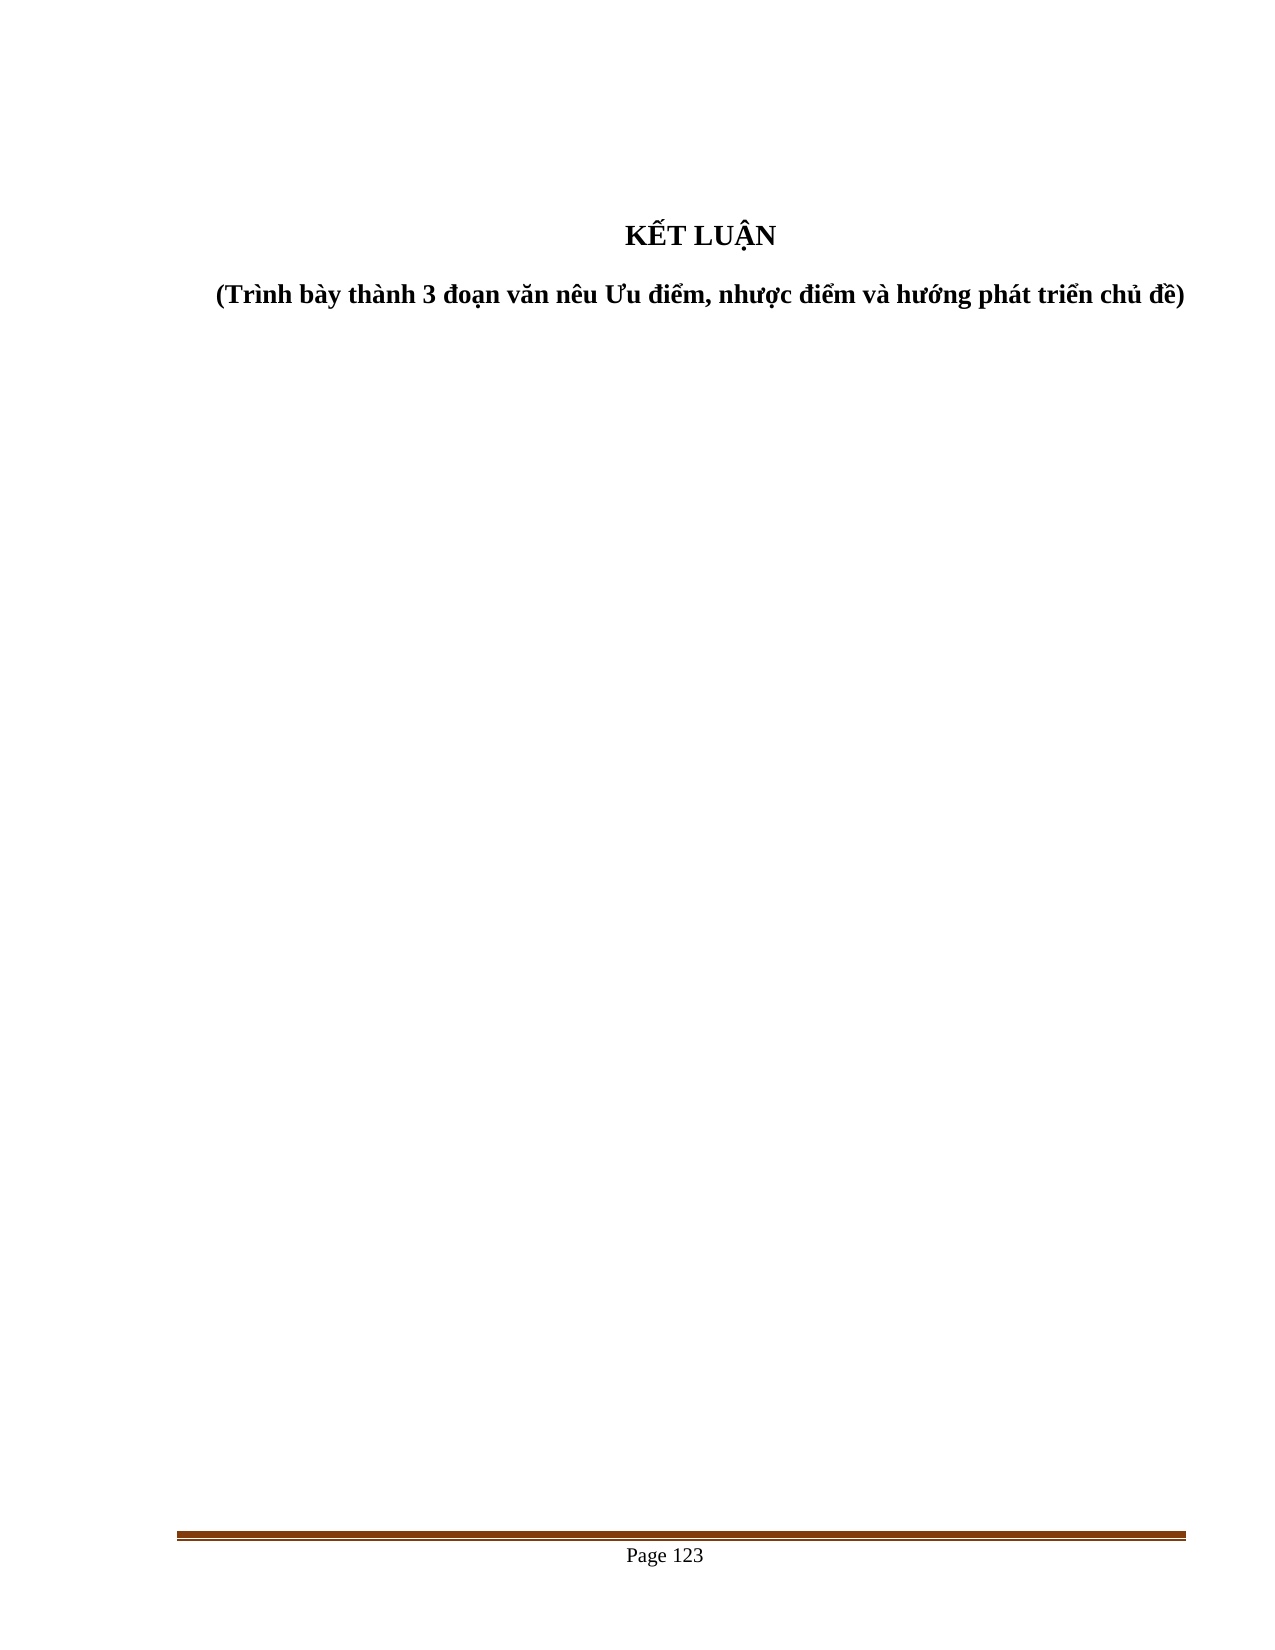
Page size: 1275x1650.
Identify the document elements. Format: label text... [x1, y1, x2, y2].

text KẾT LUẬN [177, 218, 1186, 252]
text (Trình bày thành 3 đoạn văn nêu Ưu điểm, nhược điểm và hướng phát triển chủ đề) [177, 278, 1186, 309]
